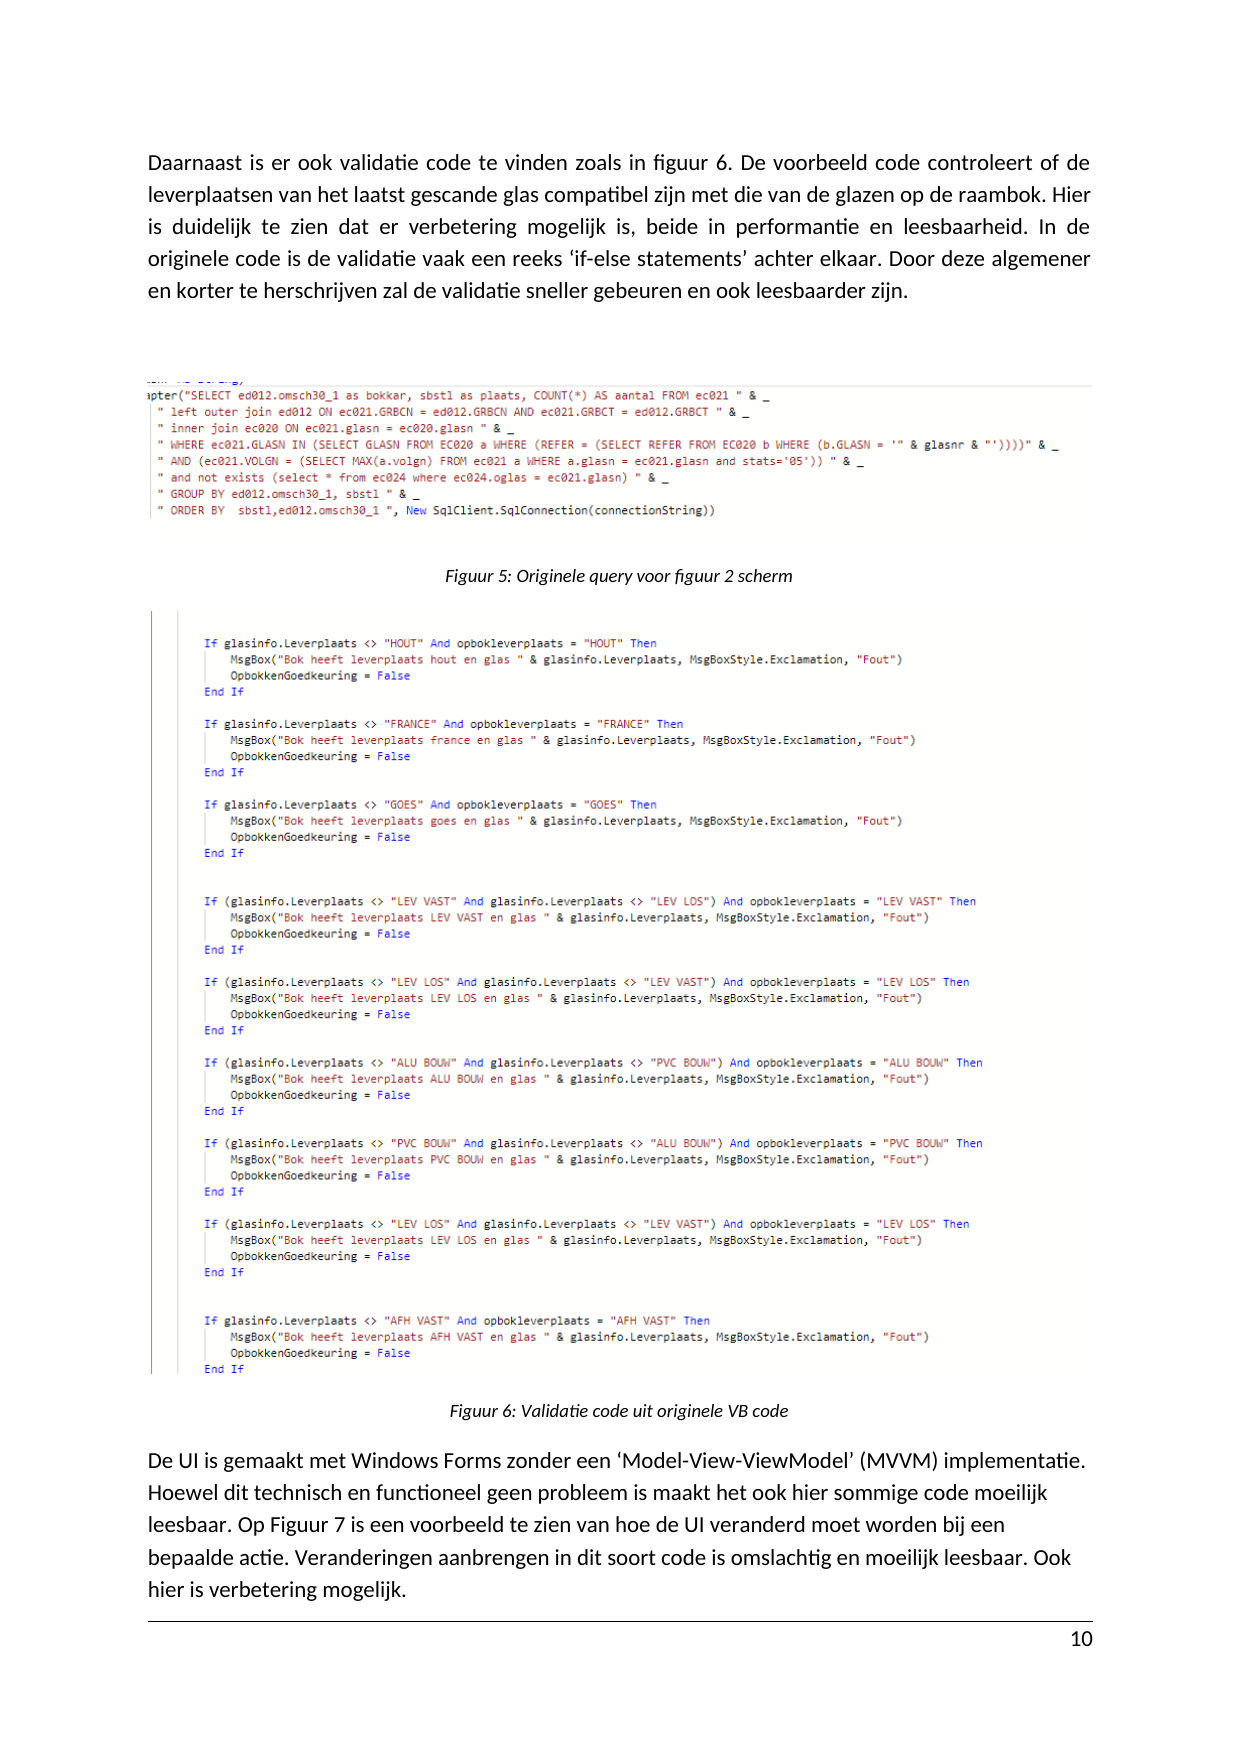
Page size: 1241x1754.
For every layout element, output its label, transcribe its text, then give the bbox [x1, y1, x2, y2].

picture [147, 611, 1093, 1374]
text Figuur 6: Validatie code uit originele VB code [148, 1399, 1093, 1422]
text Figuur 5: Originele query voor figuur 2 scherm [148, 564, 1093, 587]
text De UI is gemaakt met Windows Forms zonder een ‘Model-View-ViewModel’ (MVVM) implementatie. Hoewel dit technisch en functioneel geen probleem is maakt het ook hier sommige code moeilijk leesbaar. Op Figuur 7 is een voorbeeld te zien van hoe de UI veranderd moet worden bij een bepaalde actie. Veranderingen aanbrengen in dit soort code is omslachtig en moeilijk leesbaar. Ook hier is verbetering mogelijk. [148, 1446, 1093, 1603]
picture [147, 382, 1093, 540]
text Daarnaast is er ook validatie code te vinden zoals in figuur 6. De voorbeeld code controleert of de leverplaatsen van het laatst gescande glas compatibel zijn met die van de glazen op de raambok. Hier is duidelijk te zien dat er verbetering mogelijk is, beide in performantie en leesbaarheid. In de originele code is de validatie vaak een reeks ‘if-else statements’ achter elkaar. Door deze algemener en korter te herschrijven zal de validatie sneller gebeuren en ook leesbaarder zijn. [148, 148, 1093, 304]
